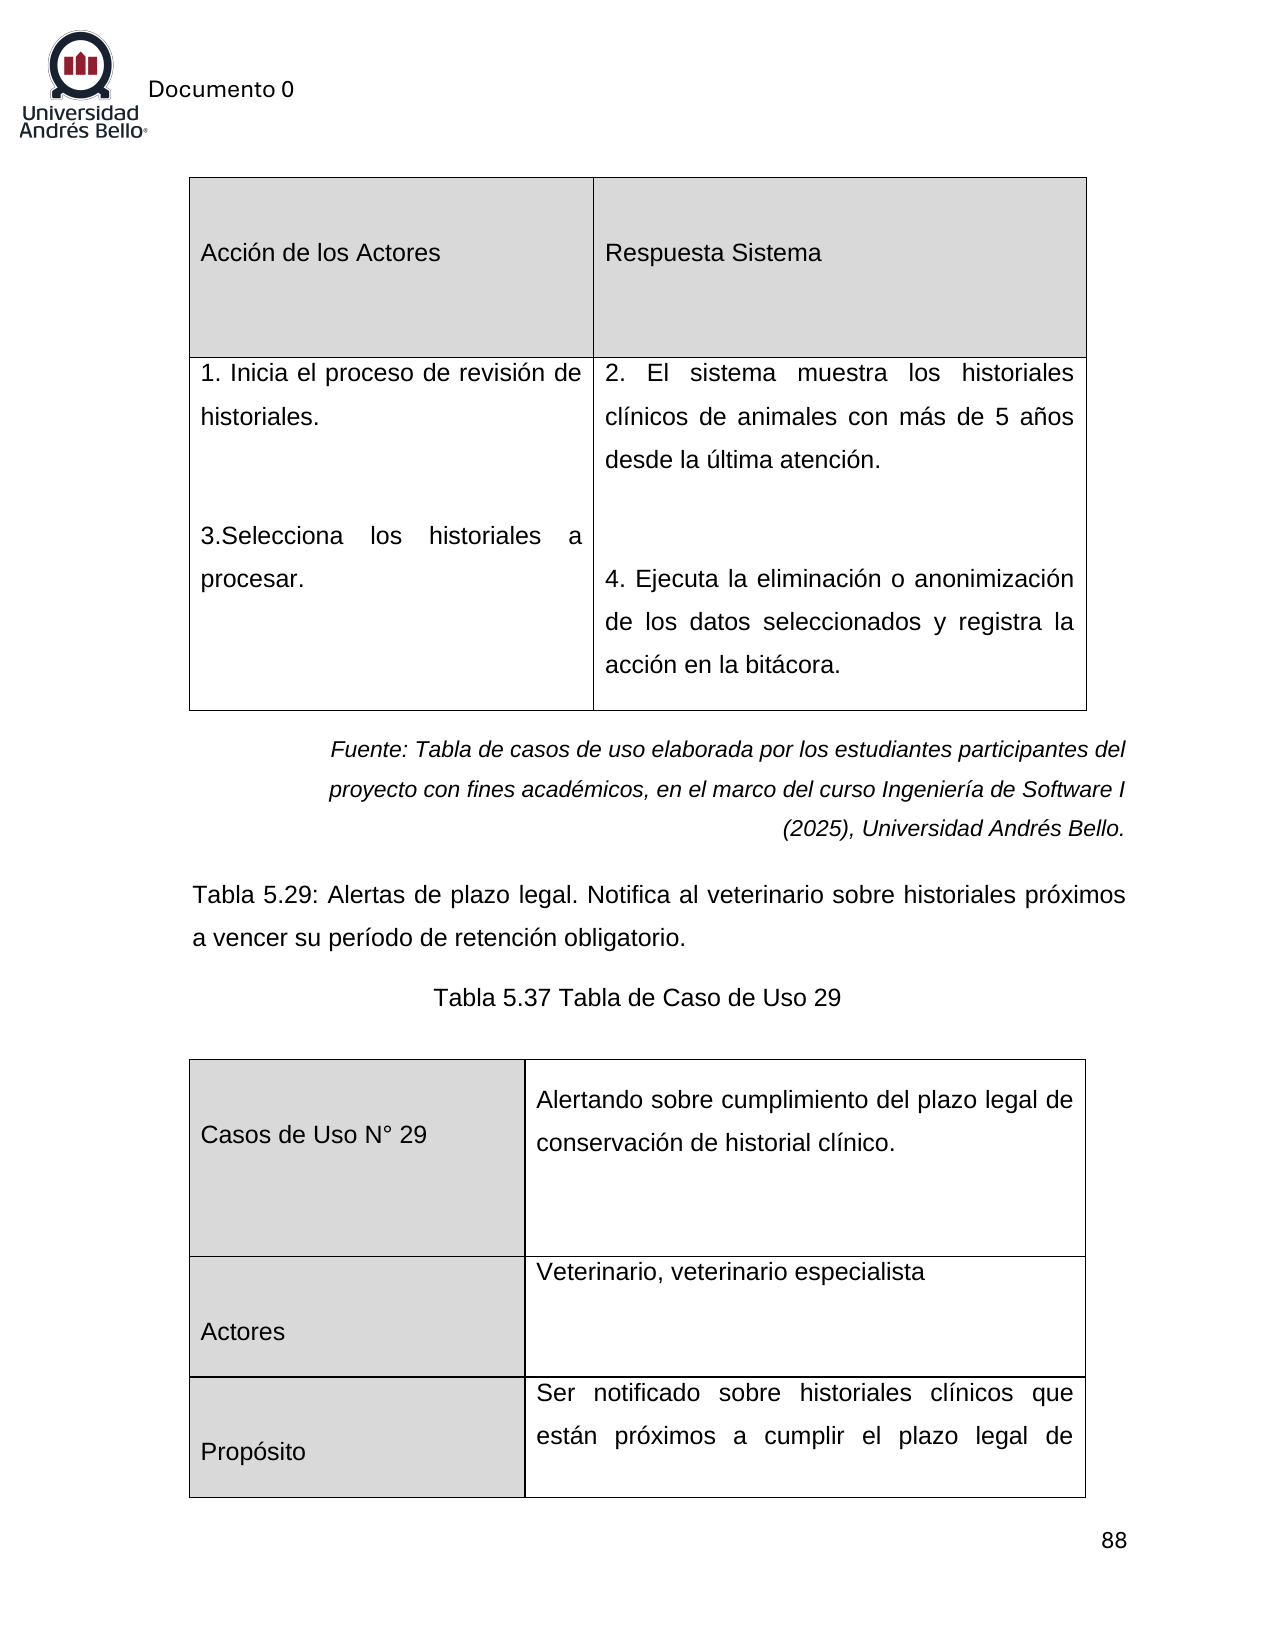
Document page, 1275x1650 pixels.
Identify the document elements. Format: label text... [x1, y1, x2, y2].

table_cell Ser notificado sobre historiales clínicos que están próximos a cumplir el plazo legal de conservación [526, 1378, 1085, 1497]
text Tabla 5.29: Alertas de plazo legal. Notifica al veterinario sobre historiales próximos a vencer su período de retención obligatorio. [192, 879, 1127, 951]
table_cell 2. El sistema muestra los historiales clínicos de animales con más de 5 años desde la última atención. 4. Ejecuta la eliminación o anonimización de los datos seleccionados y registra la acción en la bitácora. [594, 358, 1086, 710]
table_cell Acción de los Actores [190, 178, 593, 357]
table_cell 1. Inicia el proceso de revisión de historiales. 3.Selecciona los historiales a procesar. [190, 358, 593, 710]
table_header Alertando sobre cumplimiento del plazo legal de conservación de historial clínico. [526, 1060, 1085, 1256]
picture [19, 30, 148, 138]
table_cell Propósito [190, 1378, 524, 1497]
table_cell Respuesta Sistema [594, 178, 1086, 357]
table_header Casos de Uso N° 29 [190, 1060, 524, 1256]
table_cell Actores [190, 1257, 524, 1376]
table_cell Veterinario, veterinario especialista [526, 1257, 1085, 1376]
text Fuente: Tabla de casos de uso elaborada por los estudiantes participantes del proyecto con fines académicos, en el marco del curso Ingeniería de Software I (2025), Universidad Andrés Bello. [298, 736, 1127, 841]
